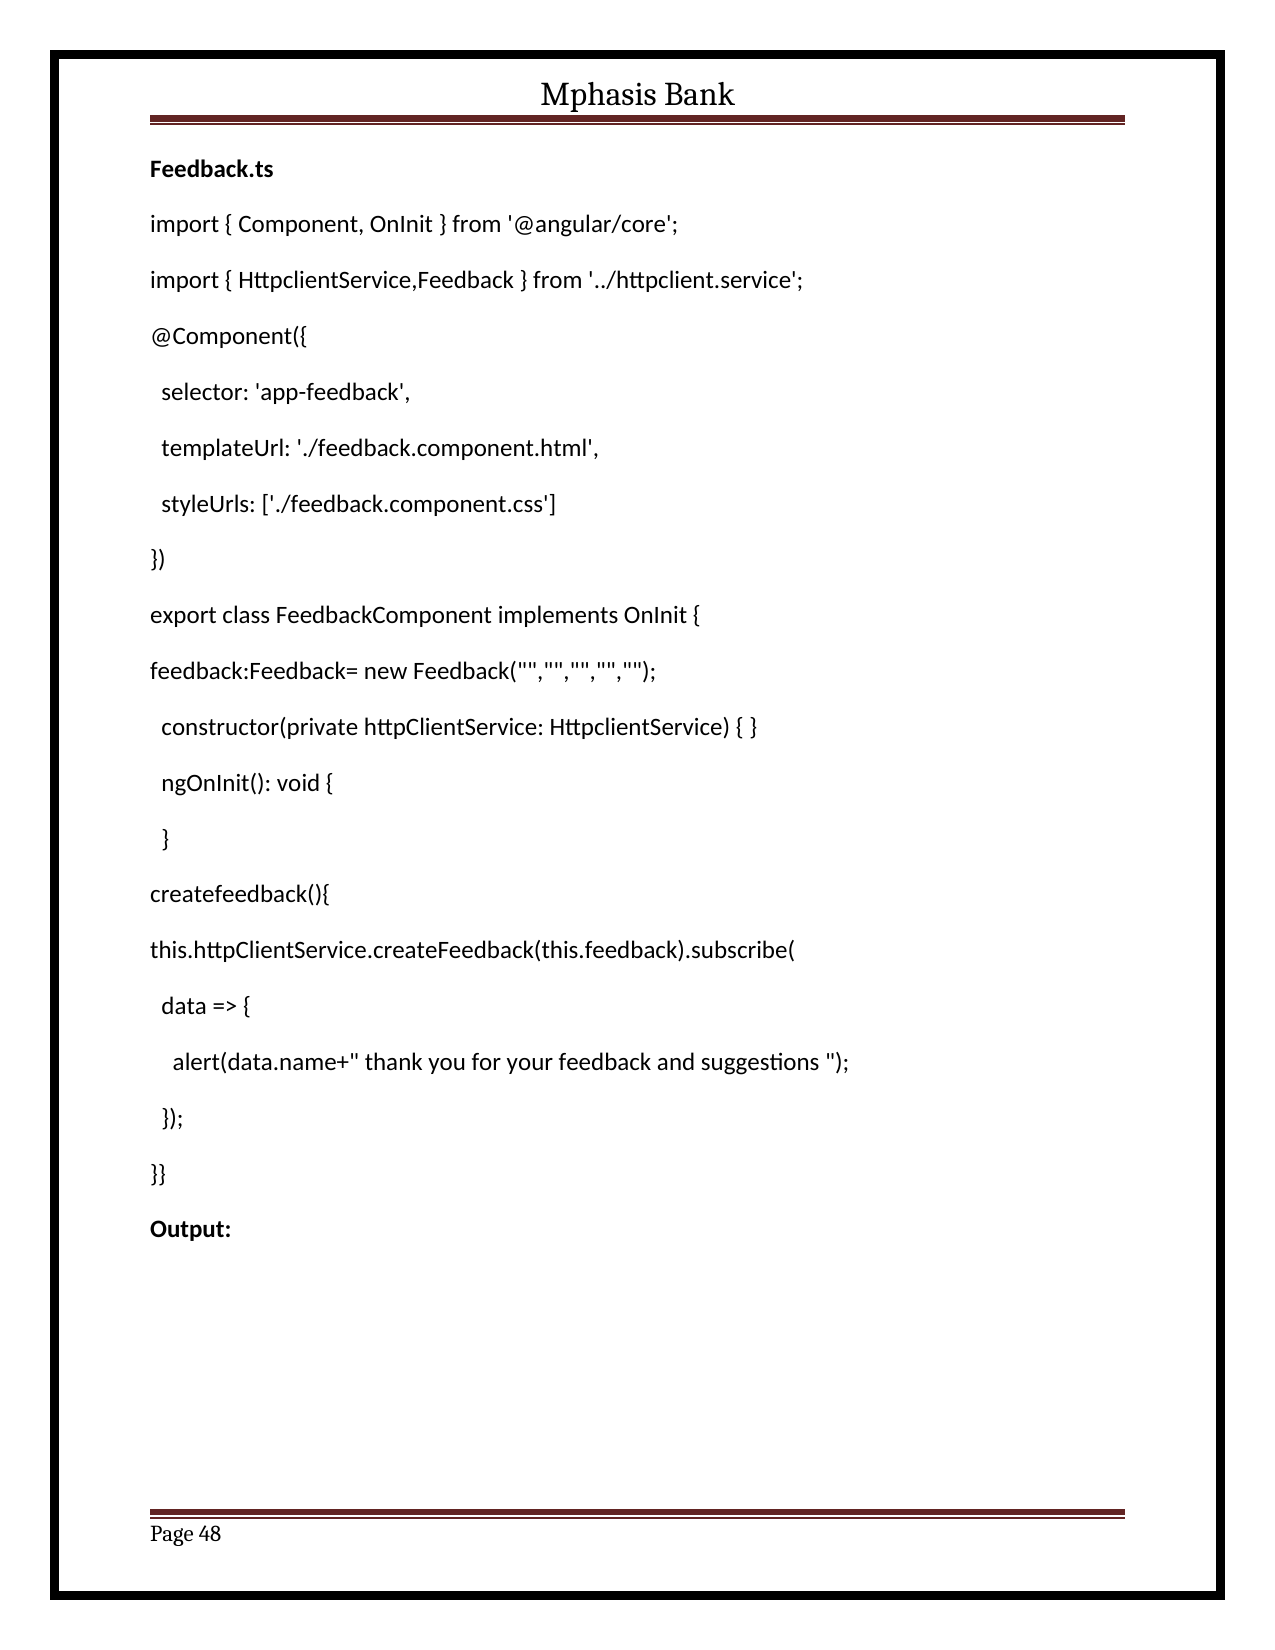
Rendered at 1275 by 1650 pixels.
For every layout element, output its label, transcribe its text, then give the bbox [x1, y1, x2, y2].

text feedback:Feedback= new Feedback("","","","",""); [150, 655, 1125, 686]
text createfeedback(){ [150, 879, 1125, 909]
text styleUrls: ['./feedback.component.css'] [150, 488, 1125, 518]
text selector: 'app-feedback', [150, 376, 1125, 407]
text ngOnInit(): void { [150, 767, 1125, 797]
text @Component({ [150, 320, 1125, 351]
text Feedback.ts [150, 153, 1125, 183]
text Output: [150, 1214, 1125, 1244]
text }) [150, 544, 1125, 574]
text } [150, 823, 1125, 853]
text templateUrl: './feedback.component.html', [150, 432, 1125, 462]
text alert(data.name+" thank you for your feedback and suggestions "); [150, 1046, 1125, 1077]
text export class FeedbackComponent implements OnInit { [150, 599, 1125, 630]
text import { Component, OnInit } from '@angular/core'; [150, 209, 1125, 239]
text this.httpClientService.createFeedback(this.feedback).subscribe( [150, 934, 1125, 965]
text }} [150, 1158, 1125, 1188]
text data => { [150, 990, 1125, 1021]
text import { HttpclientService,Feedback } from '../httpclient.service'; [150, 264, 1125, 295]
text }); [150, 1102, 1125, 1132]
text constructor(private httpClientService: HttpclientService) { } [150, 711, 1125, 742]
